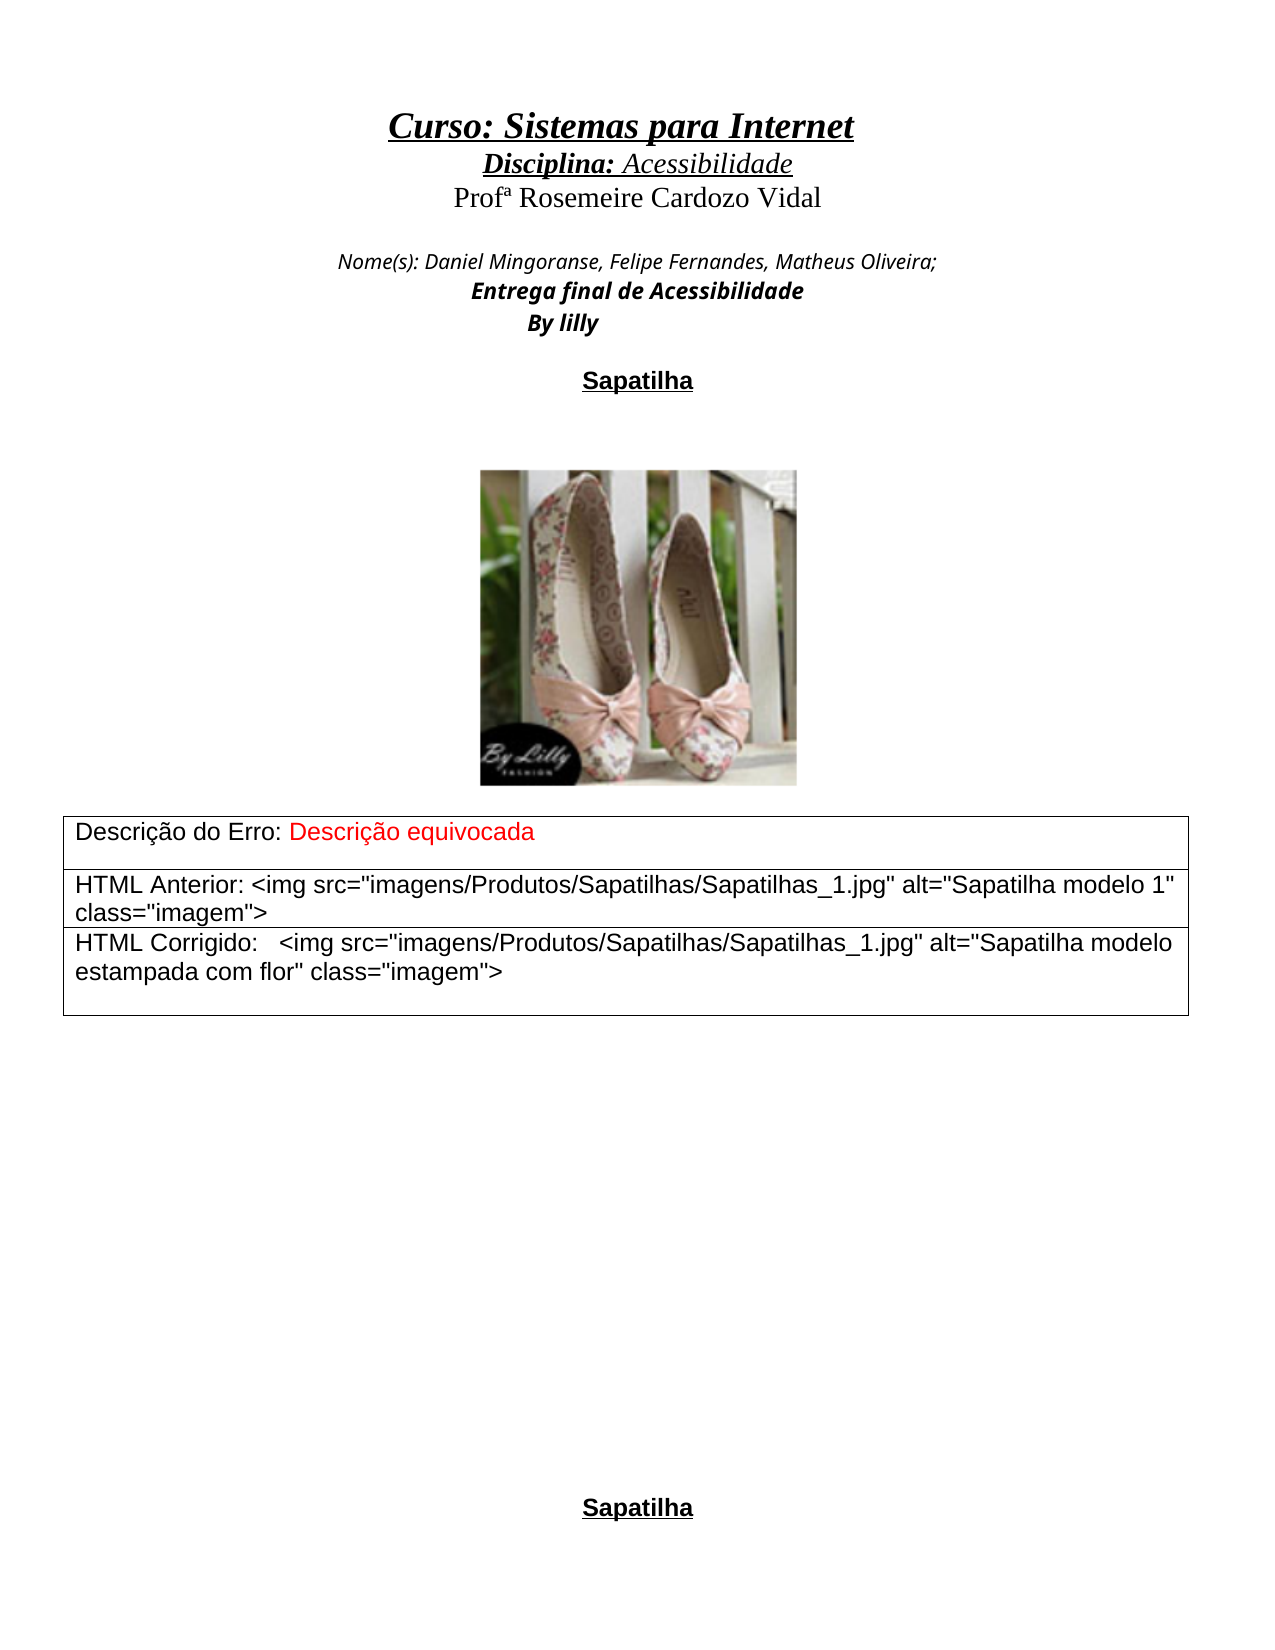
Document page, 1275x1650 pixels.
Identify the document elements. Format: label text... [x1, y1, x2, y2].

text Sapatilha [75, 366, 1200, 394]
table_header Descrição do Erro: Descrição equivocada [64, 817, 1188, 869]
table_cell HTML Corrigido: <img src="imagens/Produtos/Sapatilhas/Sapatilhas_1.jpg" alt="Sapatilha modelo estampada com flor" class="imagem"> [64, 928, 1188, 1014]
picture [468, 461, 808, 797]
text Sapatilha [75, 1493, 1200, 1521]
table_cell HTML Anterior: <img src="imagens/Produtos/Sapatilhas/Sapatilhas_1.jpg" alt="Sapatilha modelo 1" class="imagem"> [64, 870, 1188, 927]
